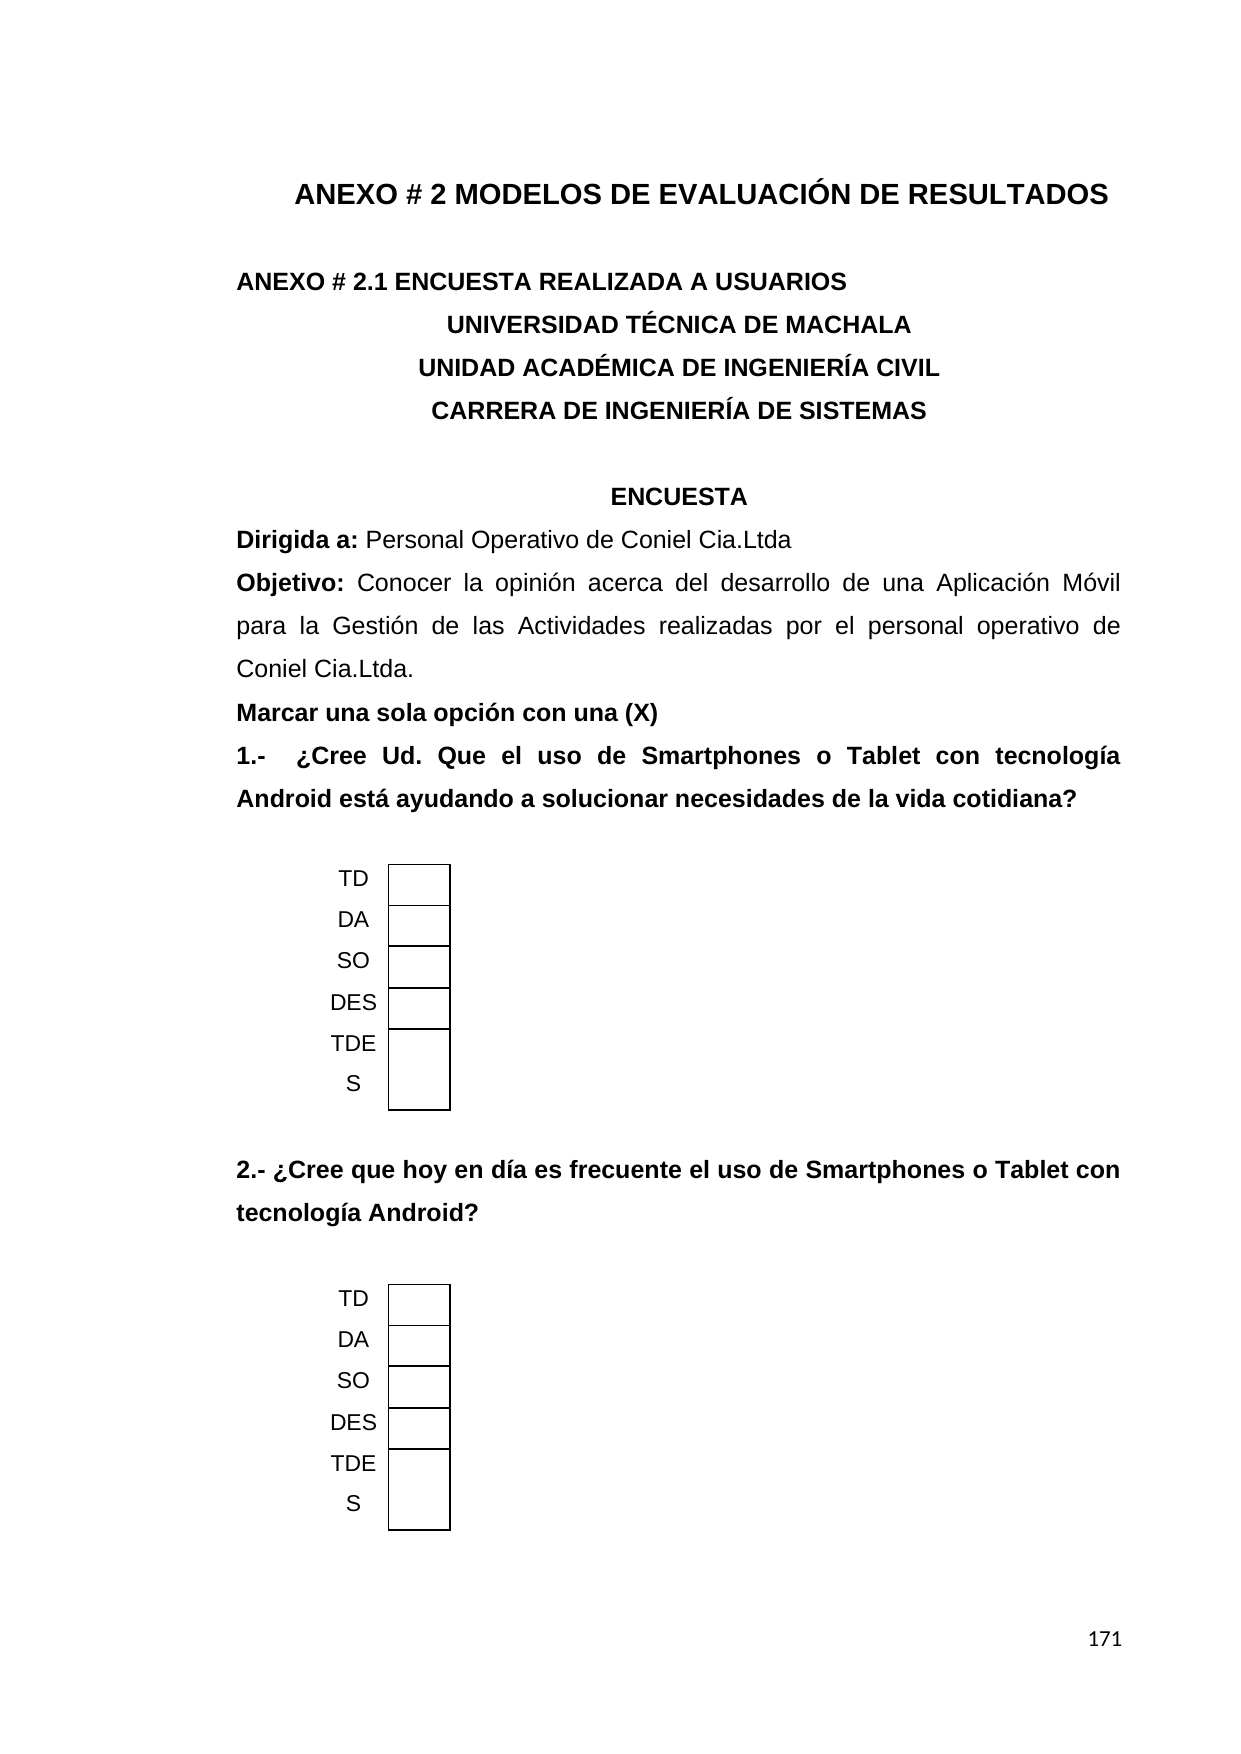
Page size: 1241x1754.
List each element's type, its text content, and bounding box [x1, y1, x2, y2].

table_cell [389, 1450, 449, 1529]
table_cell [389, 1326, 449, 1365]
subtitle ANEXO # 2.1 ENCUESTA REALIZADA A USUARIOS [236, 267, 1122, 296]
text ENCUESTA [236, 482, 1122, 511]
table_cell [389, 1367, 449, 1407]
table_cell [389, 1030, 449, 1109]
text 2.- ¿Cree que hoy en día es frecuente el uso de Smartphones o Tablet con tecnología Android? [236, 1154, 1122, 1226]
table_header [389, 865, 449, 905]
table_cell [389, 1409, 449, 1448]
text Marcar una sola opción con una (X) [236, 697, 1122, 726]
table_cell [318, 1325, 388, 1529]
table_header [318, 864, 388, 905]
text Objetivo: Conocer la opinión acerca del desarrollo de una Aplicación Móvil para la Gestión de las Actividades realizadas por el personal operativo de Coniel Cia.Ltda. [236, 568, 1122, 683]
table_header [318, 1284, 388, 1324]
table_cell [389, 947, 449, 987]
subtitle ANEXO # 2 MODELOS DE EVALUACIÓN DE RESULTADOS [281, 177, 1122, 211]
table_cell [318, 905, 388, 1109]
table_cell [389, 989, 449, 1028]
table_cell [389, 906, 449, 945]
text 1.- ¿Cree Ud. Que el uso de Smartphones o Tablet con tecnología Android está ayudando a solucionar necesidades de la vida cotidiana? [236, 741, 1122, 812]
text UNIVERSIDAD TÉCNICA DE MACHALA UNIDAD ACADÉMICA DE INGENIERÍA CIVIL CARRERA DE INGENIERÍA DE SISTEMAS [236, 310, 1122, 425]
text Dirigida a: Personal Operativo de Coniel Cia.Ltda [236, 525, 1122, 554]
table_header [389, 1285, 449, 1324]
